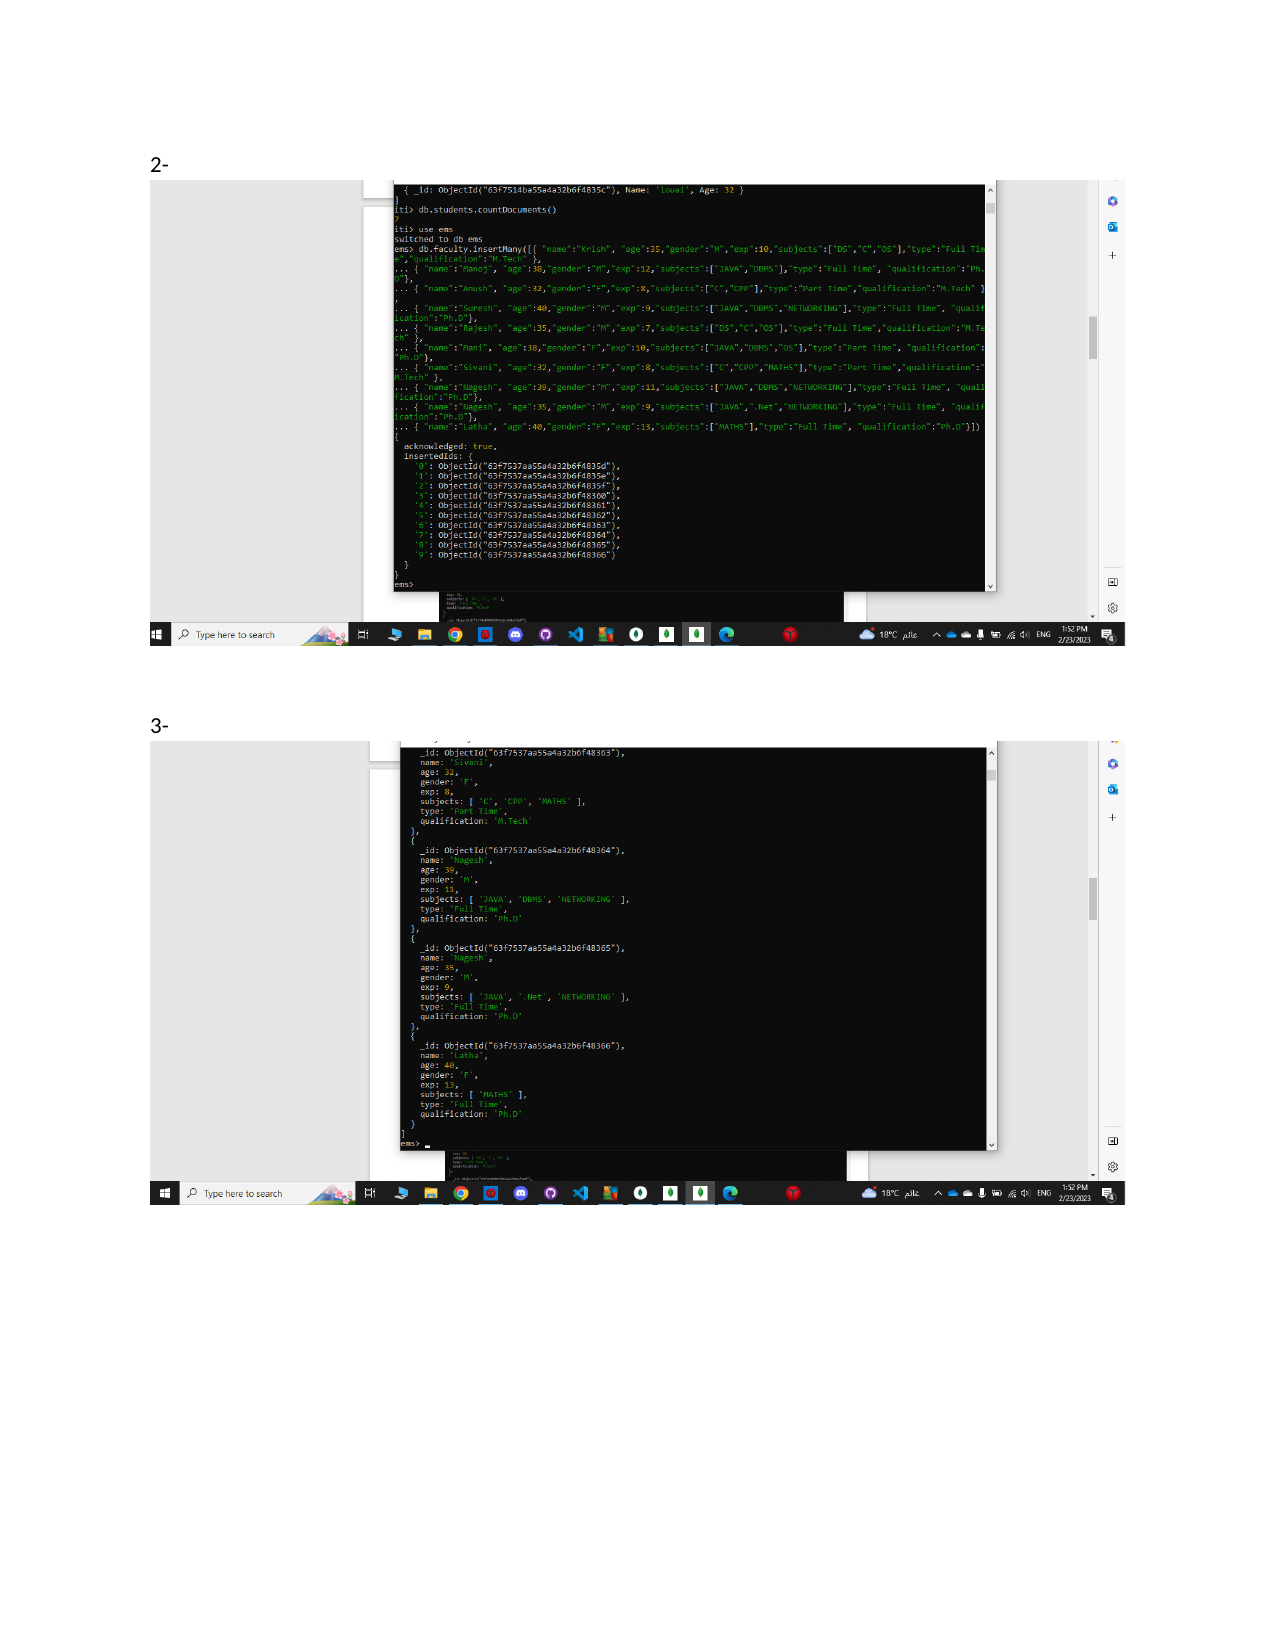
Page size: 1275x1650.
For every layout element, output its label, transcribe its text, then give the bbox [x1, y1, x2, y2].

picture [150, 180, 1125, 646]
text 3- [150, 711, 1125, 741]
text 2- [150, 150, 1125, 180]
picture [150, 741, 1125, 1205]
